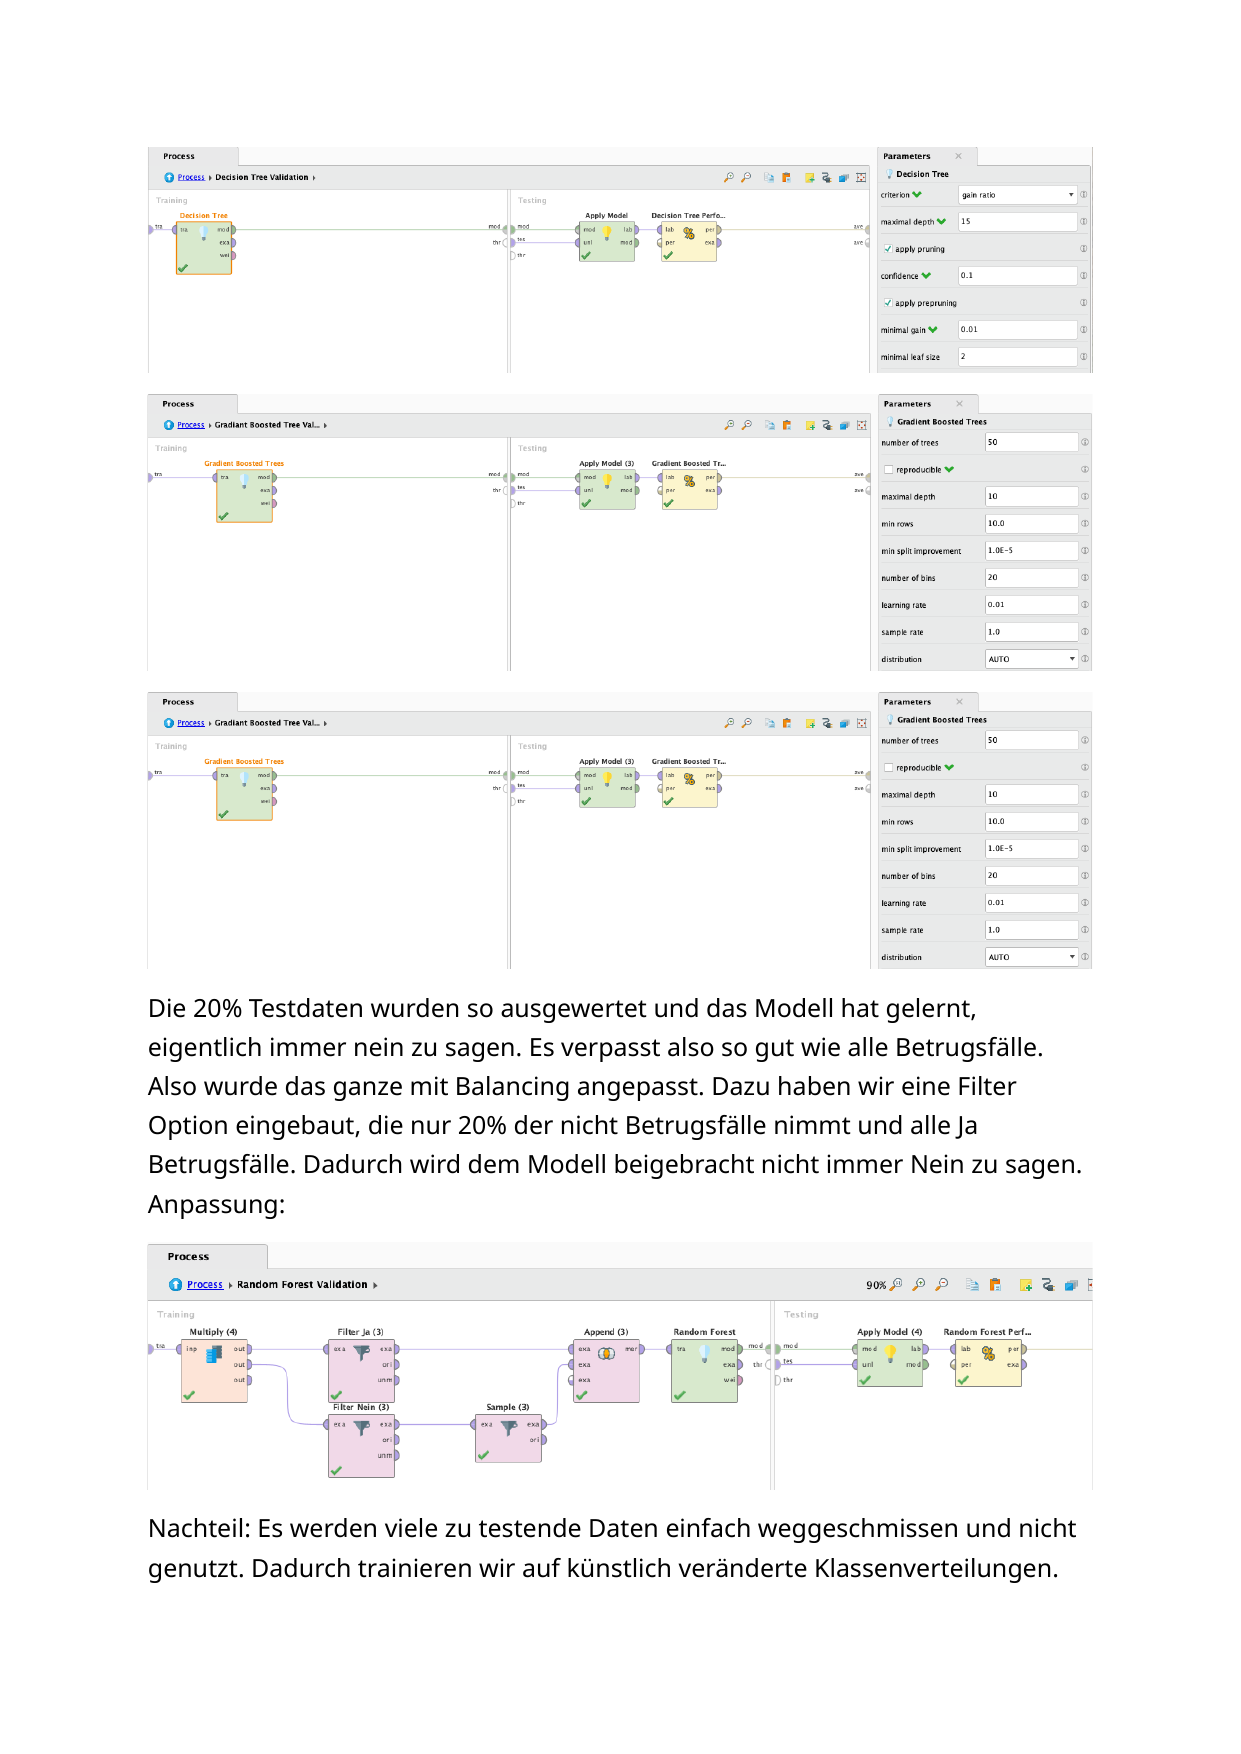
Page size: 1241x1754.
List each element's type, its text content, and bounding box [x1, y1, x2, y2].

text Die 20% Testdaten wurden so ausgewertet und das Modell hat gelernt, eigentlich immer nein zu sagen. Es verpasst also so gut wie alle Betrugsfälle. Also wurde das ganze mit Balancing angepasst. Dazu haben wir eine Filter Option eingebaut, die nur 20% der nicht Betrugsfälle nimmt und alle Ja Betrugsfälle. Dadurch wird dem Modell beigebracht nicht immer Nein zu sagen. Anpassung: [148, 990, 1093, 1220]
picture [147, 147, 1093, 373]
picture [147, 394, 1093, 671]
picture [147, 692, 1093, 969]
picture [147, 1242, 1093, 1490]
text Nachteil: Es werden viele zu testende Daten einfach weggeschmissen und nicht genutzt. Dadurch trainieren wir auf künstlich veränderte Klassenverteilungen. [148, 1511, 1093, 1584]
